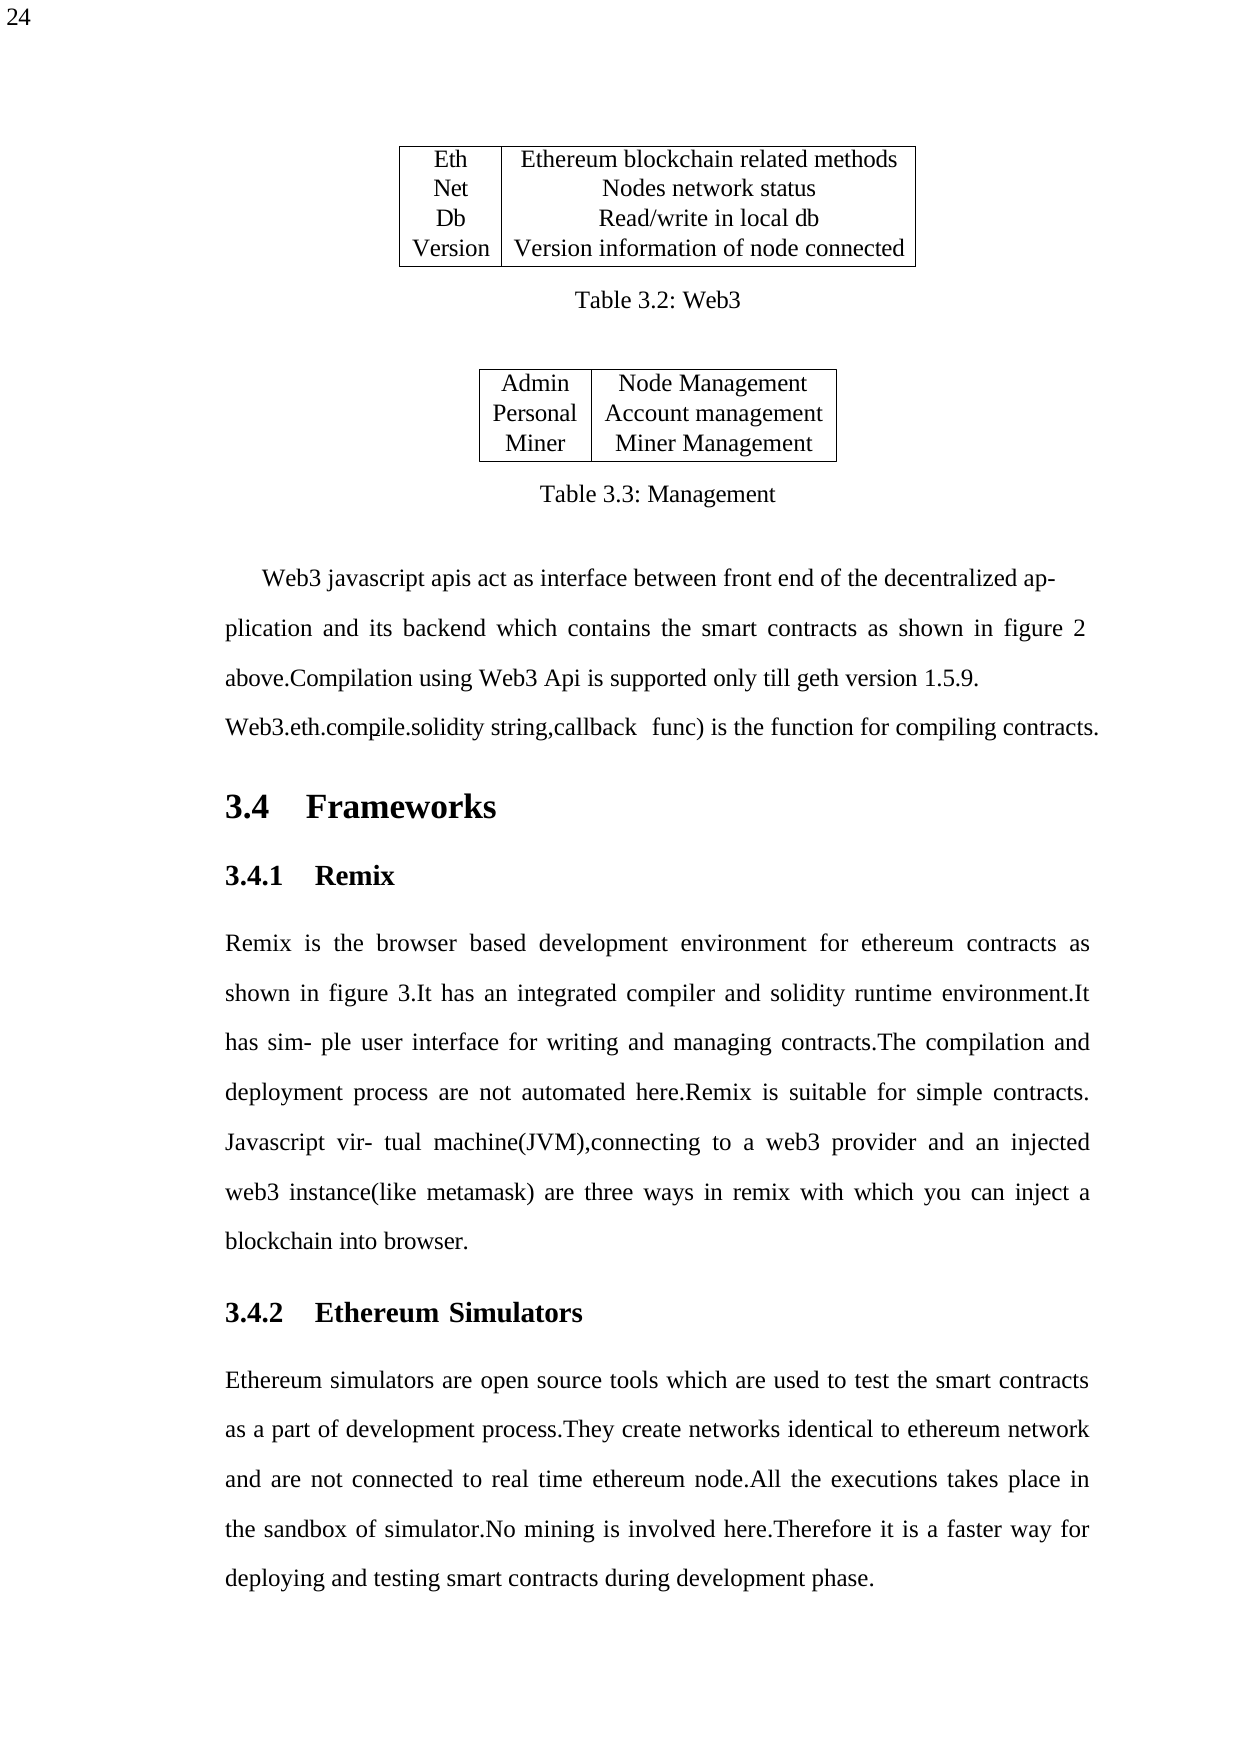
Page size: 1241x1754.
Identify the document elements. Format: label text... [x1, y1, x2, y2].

subtitle Frameworks [225, 786, 1240, 827]
text above.Compilation using Web3 Api is supported only till geth version 1.5.9. Web3.eth.compile.solidity string,callback func) is the function for compiling contracts. [225, 663, 1240, 741]
text Table 3.2: Web3 [201, 286, 1114, 314]
table_cell Net [400, 174, 501, 204]
subtitle Ethereum Simulators [225, 1295, 1240, 1328]
text Web3 javascript apis act as interface between front end of the decentralized ap- plication and its backend which contains the smart contracts as shown in figure 2 [225, 563, 1114, 642]
text Remix is the browser based development environment for ethereum contracts as shown in figure 3.It has an integrated compiler and solidity runtime environment.It has sim- ple user interface for writing and managing contracts.The compilation and deployment process are not automated here.Remix is suitable for simple contracts. Javascript vir- tual machine(JVM),connecting to a web3 provider and an injected web3 instance(like metamask) are three ways in remix with which you can inject a blockchain into browser. [225, 928, 1090, 1255]
table_header Eth [400, 147, 501, 174]
table_cell Version information of node connected [502, 234, 915, 266]
subtitle Remix [225, 858, 1240, 892]
text Table 3.3: Management [278, 384, 1037, 508]
table_cell Version [400, 234, 501, 266]
text Ethereum simulators are open source tools which are used to test the smart contracts as a part of development process.They create networks identical to ethereum network and are not connected to real time ethereum node.All the executions takes place in the sandbox of simulator.No mining is involved here.Therefore it is a faster way for deploying and testing smart contracts during development phase. [225, 1365, 1090, 1592]
table_cell Nodes network status [502, 174, 915, 204]
table_cell Read/write in local db [502, 204, 915, 234]
table_cell Db [400, 204, 501, 234]
table_header Ethereum blockchain related methods [502, 147, 915, 174]
